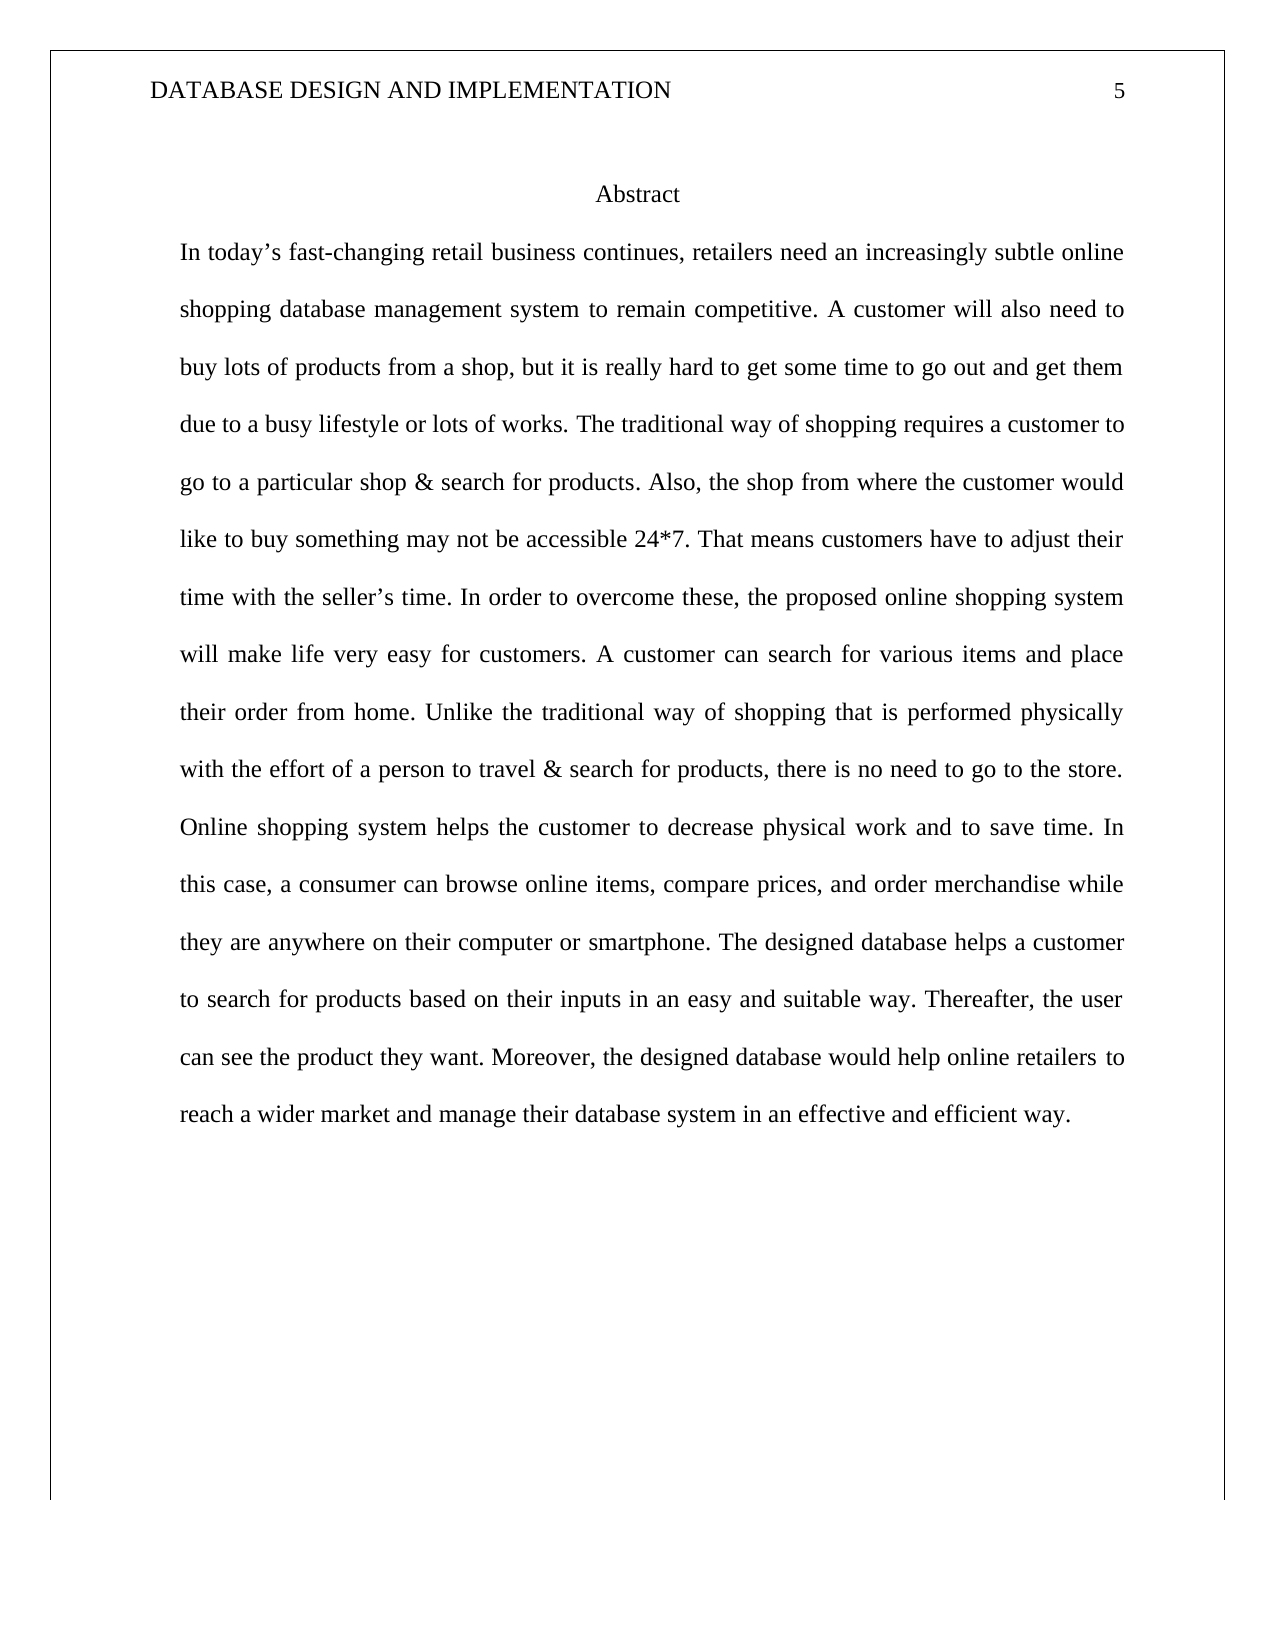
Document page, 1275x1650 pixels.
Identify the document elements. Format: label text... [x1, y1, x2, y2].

text In today’s fast-changing retail business continues, retailers need an increasingly subtle online shopping database management system to remain competitive. A customer will also need to buy lots of products from a shop, but it is really hard to get some time to go out and get them due to a busy lifestyle or lots of works. The traditional way of shopping requires a customer to go to a particular shop & search for products. Also, the shop from where the customer would like to buy something may not be accessible 24*7. That means customers have to adjust their time with the seller’s time. In order to overcome these, the proposed online shopping system will make life very easy for customers. A customer can search for various items and place their order from home. Unlike the traditional way of shopping that is performed physically with the effort of a person to travel & search for products, there is no need to go to the store. Online shopping system helps the customer to decrease physical work and to save time. In this case, a consumer can browse online items, compare prices, and order merchandise while they are anywhere on their computer or smartphone. The designed database helps a customer to search for products based on their inputs in an easy and suitable way. Thereafter, the user can see the product they want. Moreover, the designed database would help online retailers to reach a wider market and manage their database system in an effective and efficient way. [179, 237, 1125, 1128]
subtitle Abstract [150, 179, 1125, 208]
